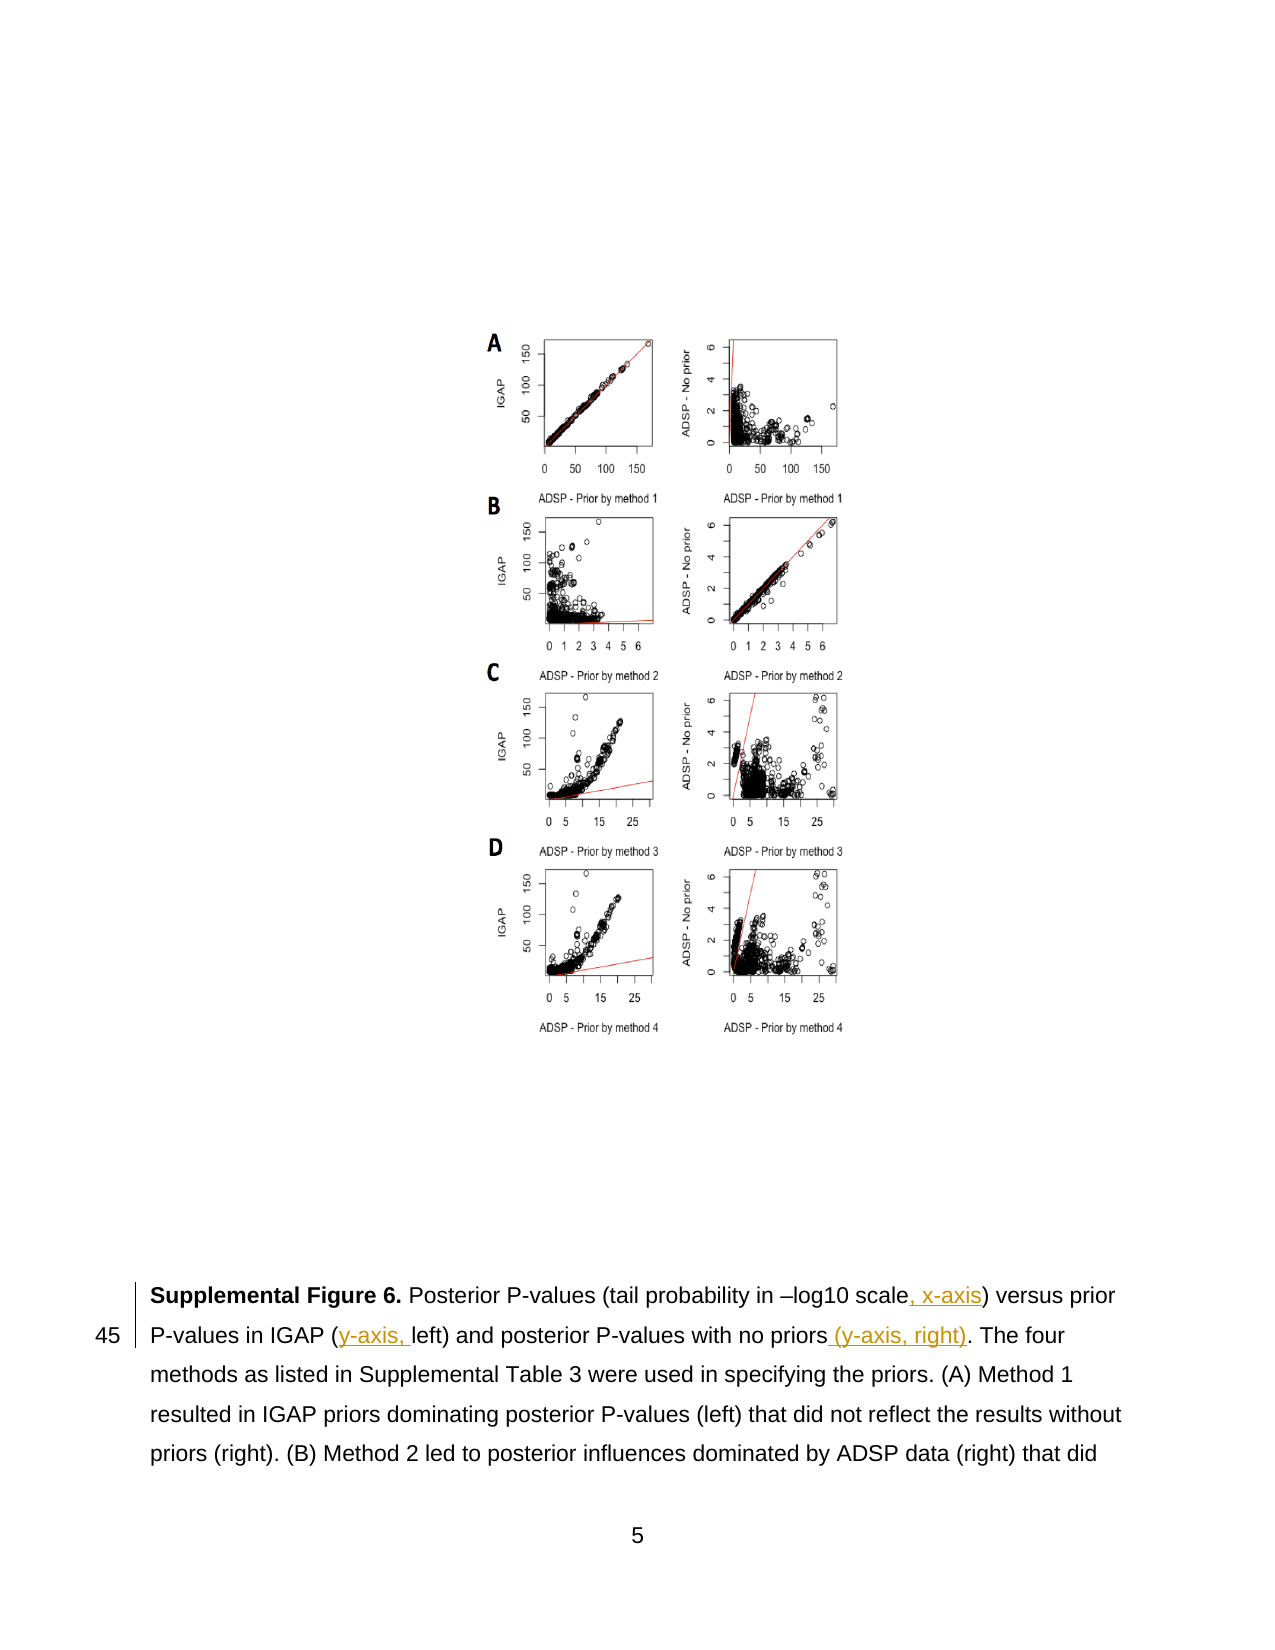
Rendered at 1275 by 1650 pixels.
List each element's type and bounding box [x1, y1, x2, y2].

text [150, 1282, 1125, 1467]
picture [312, 150, 1038, 1257]
